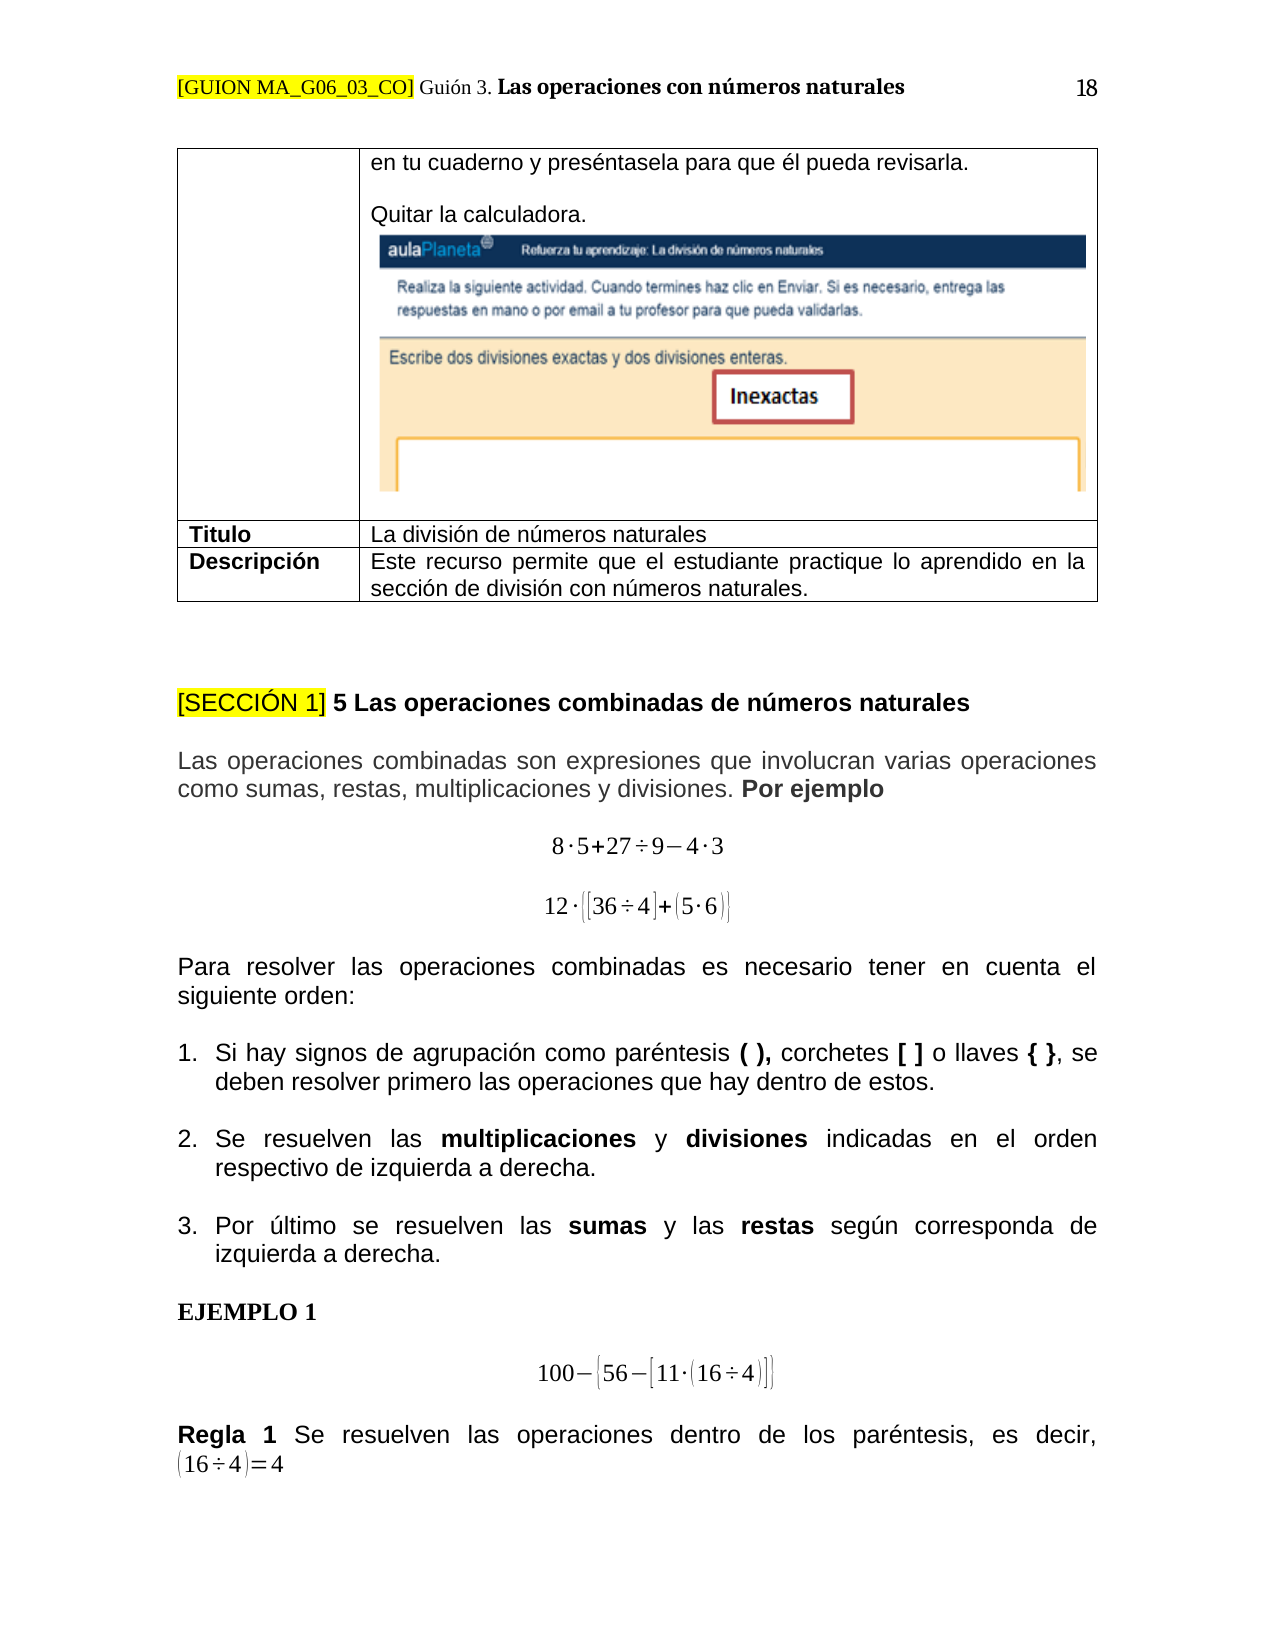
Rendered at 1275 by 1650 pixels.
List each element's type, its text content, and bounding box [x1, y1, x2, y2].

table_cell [360, 149, 1097, 520]
table_cell Este recurso permite que el estudiante practique lo aprendido en la sección de división con números naturales. [360, 548, 1097, 601]
text [SECCIÓN 1] 5 Las operaciones combinadas de números naturales [326, 688, 1098, 717]
text Las operaciones combinadas son expresiones que involucran varias operaciones como sumas, restas, multiplicaciones y divisiones. Por ejemplo [177, 746, 1098, 803]
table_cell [178, 149, 359, 520]
text Regla 1 Se resuelven las operaciones dentro de los paréntesis, es decir, [177, 1420, 1098, 1480]
table_cell Titulo [178, 521, 359, 547]
text EJEMPLO 1 [177, 1297, 1098, 1326]
list Si hay signos de agrupación como paréntesis ( ), corchetes [ ] o llaves { }, se deben resolver primero las operaciones que hay dentro de estos. [177, 1038, 1098, 1096]
list Se resuelven las multiplicaciones y divisiones indicadas en el orden respectivo de izquierda a derecha. [177, 1124, 1098, 1182]
text Para resolver las operaciones combinadas es necesario tener en cuenta el siguiente orden: [177, 952, 1098, 1009]
table_cell Descripción [178, 548, 359, 601]
table_cell La división de números naturales [360, 521, 1097, 547]
list Por último se resuelven las sumas y las restas según corresponda de izquierda a derecha. [177, 1211, 1098, 1268]
picture [370, 227, 1086, 494]
